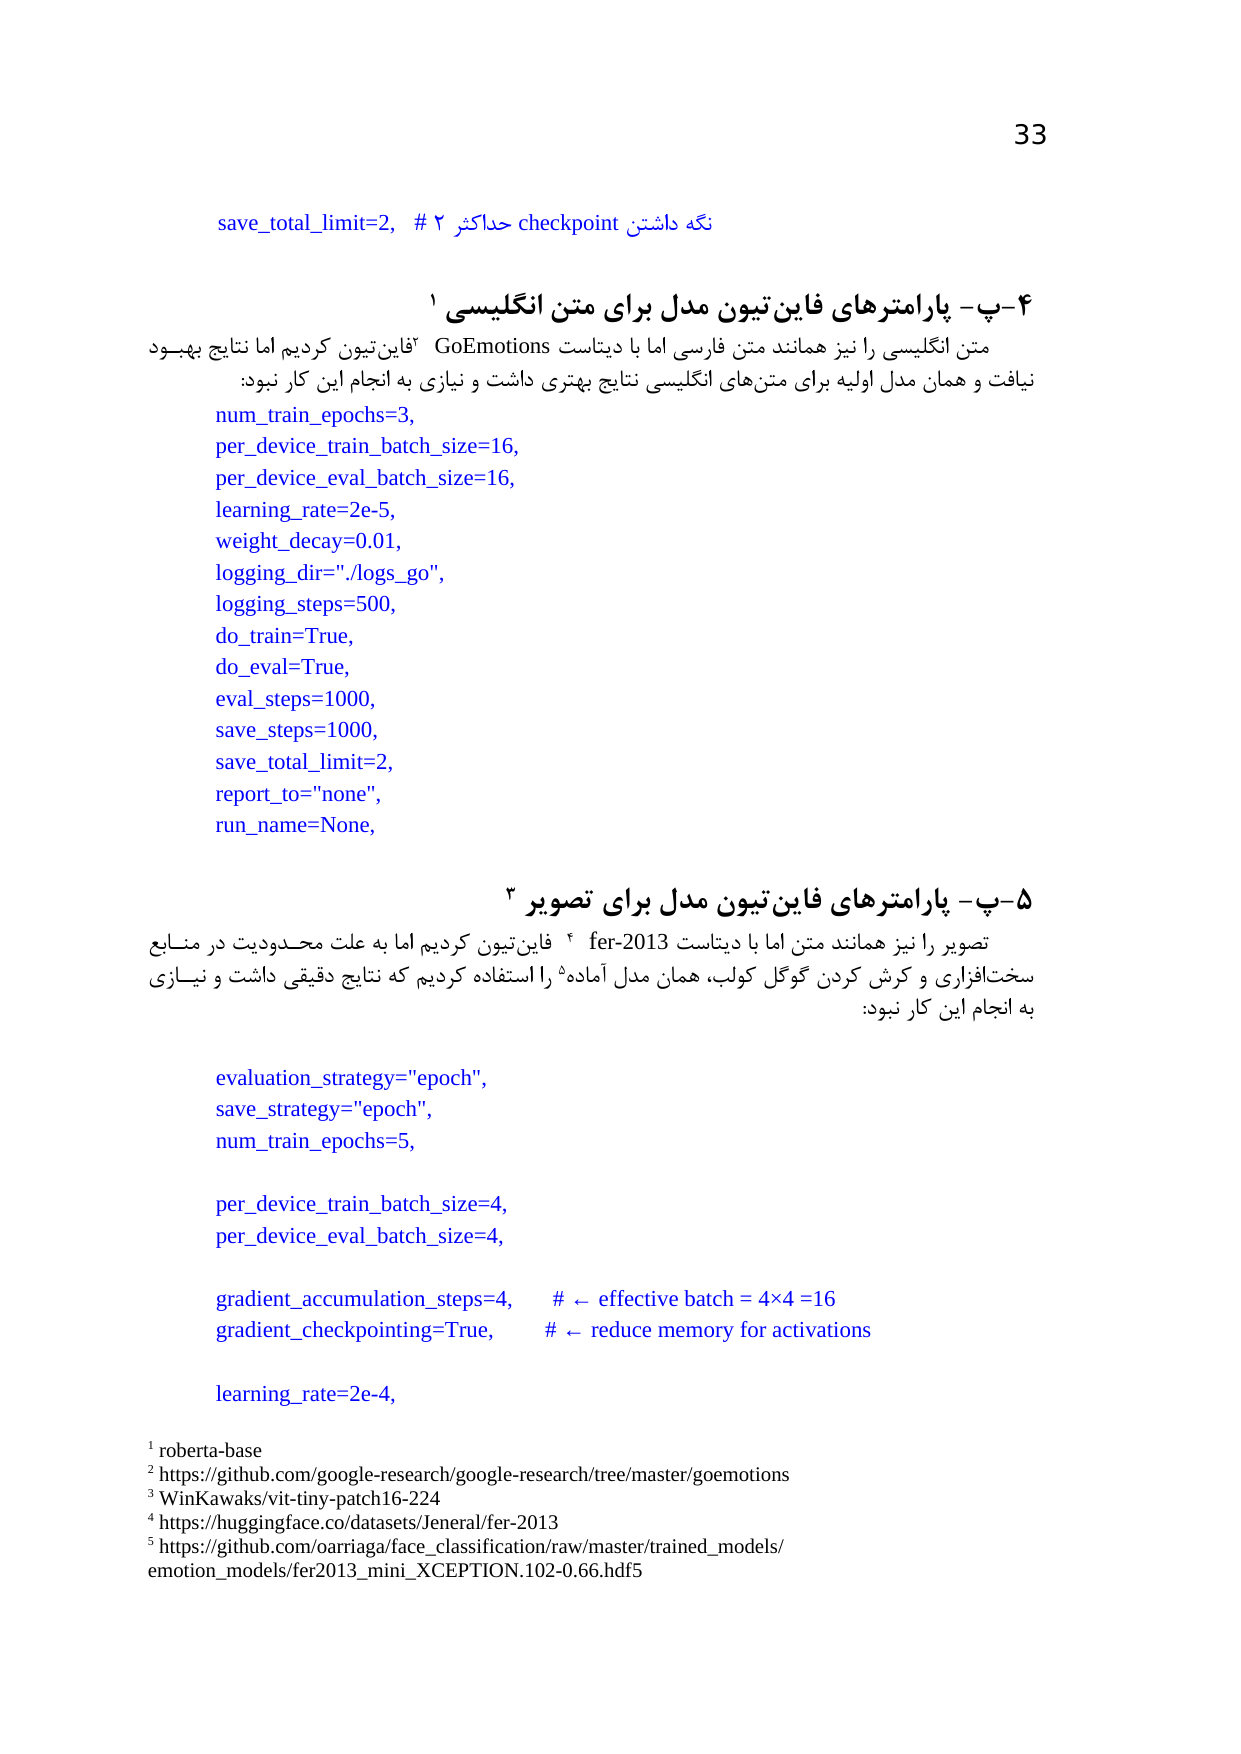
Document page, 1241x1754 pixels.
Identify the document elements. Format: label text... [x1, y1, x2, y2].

text per_device_train_batch_size=16, [148, 432, 1033, 459]
text logging_steps=500, [148, 590, 1033, 617]
text save_total_limit=2, [148, 748, 1033, 774]
text do_eval=True, [148, 653, 1033, 680]
text num_train_epochs=3, [148, 401, 1033, 427]
text num_train_epochs=5, [148, 1127, 1033, 1153]
text per_device_eval_batch_size=4, [148, 1222, 1033, 1248]
subtitle 5-پ- پارامترهای فاین‌تیون مدل برای تصویر [148, 887, 1033, 920]
text تصویر را نیز همانند متن اما با دیتاست fer-2013 فاین‌تیون کردیم اما به علت محدودیت در منابع سخت‌افزاری و کرش کردن گوگل کولب، همان مدل آماده را استفاده کردیم که نتایج دقیقی داشت و نیازی به انجام این کار نبود: [148, 926, 1033, 1024]
text evaluation_strategy="epoch", [148, 1064, 1033, 1090]
text logging_dir="./logs_go", [148, 559, 1033, 585]
text per_device_eval_batch_size=16, [148, 464, 1033, 490]
subtitle 4-پ- پارامترهای فاین‌تیون مدل برای متن انگلیسی [148, 293, 1033, 326]
text learning_rate=2e-4, [148, 1379, 1033, 1406]
text gradient_checkpointing=True, # ← reduce memory for activations [148, 1316, 1033, 1343]
text do_train=True, [148, 622, 1033, 648]
text weight_decay=0.01, [148, 527, 1033, 553]
text متن انگلیسی را نیز همانند متن فارسی اما با دیتاست GoEmotions فاین‌تیون کردیم اما نتایج بهبود نیافت و همان مدل اولیه برای متن‌های انگلیسی نتایج بهتری داشت و نیازی به انجام این کار نبود: [148, 332, 1033, 396]
text save_strategy="epoch", [148, 1096, 1033, 1122]
text learning_rate=2e-5, [148, 496, 1033, 522]
text gradient_accumulation_steps=4, # ← effective batch = 4×4 =16 [148, 1285, 1033, 1311]
text per_device_train_batch_size=4, [148, 1190, 1033, 1217]
text eval_steps=1000, [148, 685, 1033, 711]
text run_name=None, [148, 811, 1033, 838]
text save_total_limit=2, # حداکثر ۲ checkpoint نگه داشتن [148, 207, 1033, 239]
text report_to="none", [148, 780, 1033, 806]
text save_steps=1000, [148, 717, 1033, 743]
